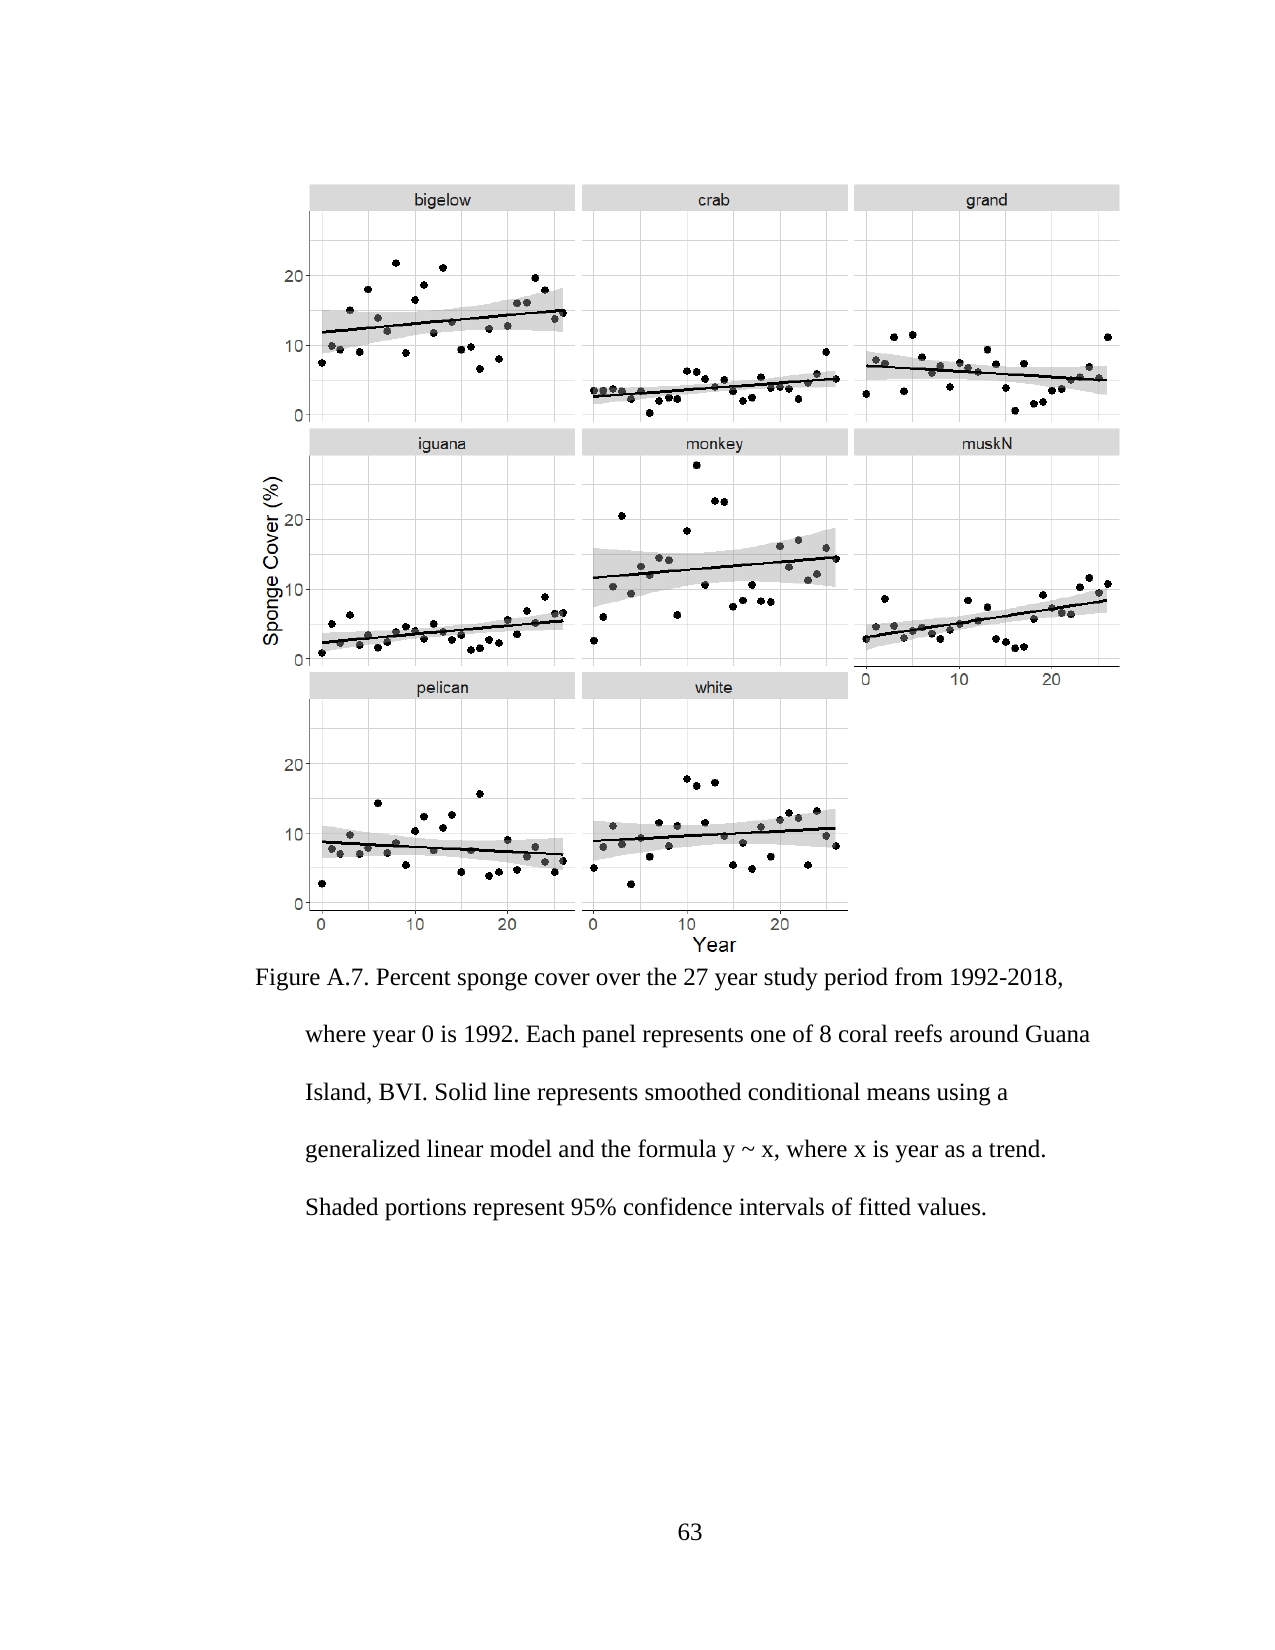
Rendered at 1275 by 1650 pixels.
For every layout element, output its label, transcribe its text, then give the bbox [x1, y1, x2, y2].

picture [255, 178, 1125, 962]
subtitle Figure A.7. Percent sponge cover over the 27 year study period from 1992-2018, where year 0 is 1992. Each panel represents one of 8 coral reefs around Guana Island, BVI. Solid line represents smoothed conditional means using a generalized linear model and the formula y ~ x, where x is year as a trend. Shaded portions represent 95% confidence intervals of fitted values. [255, 962, 1125, 1221]
